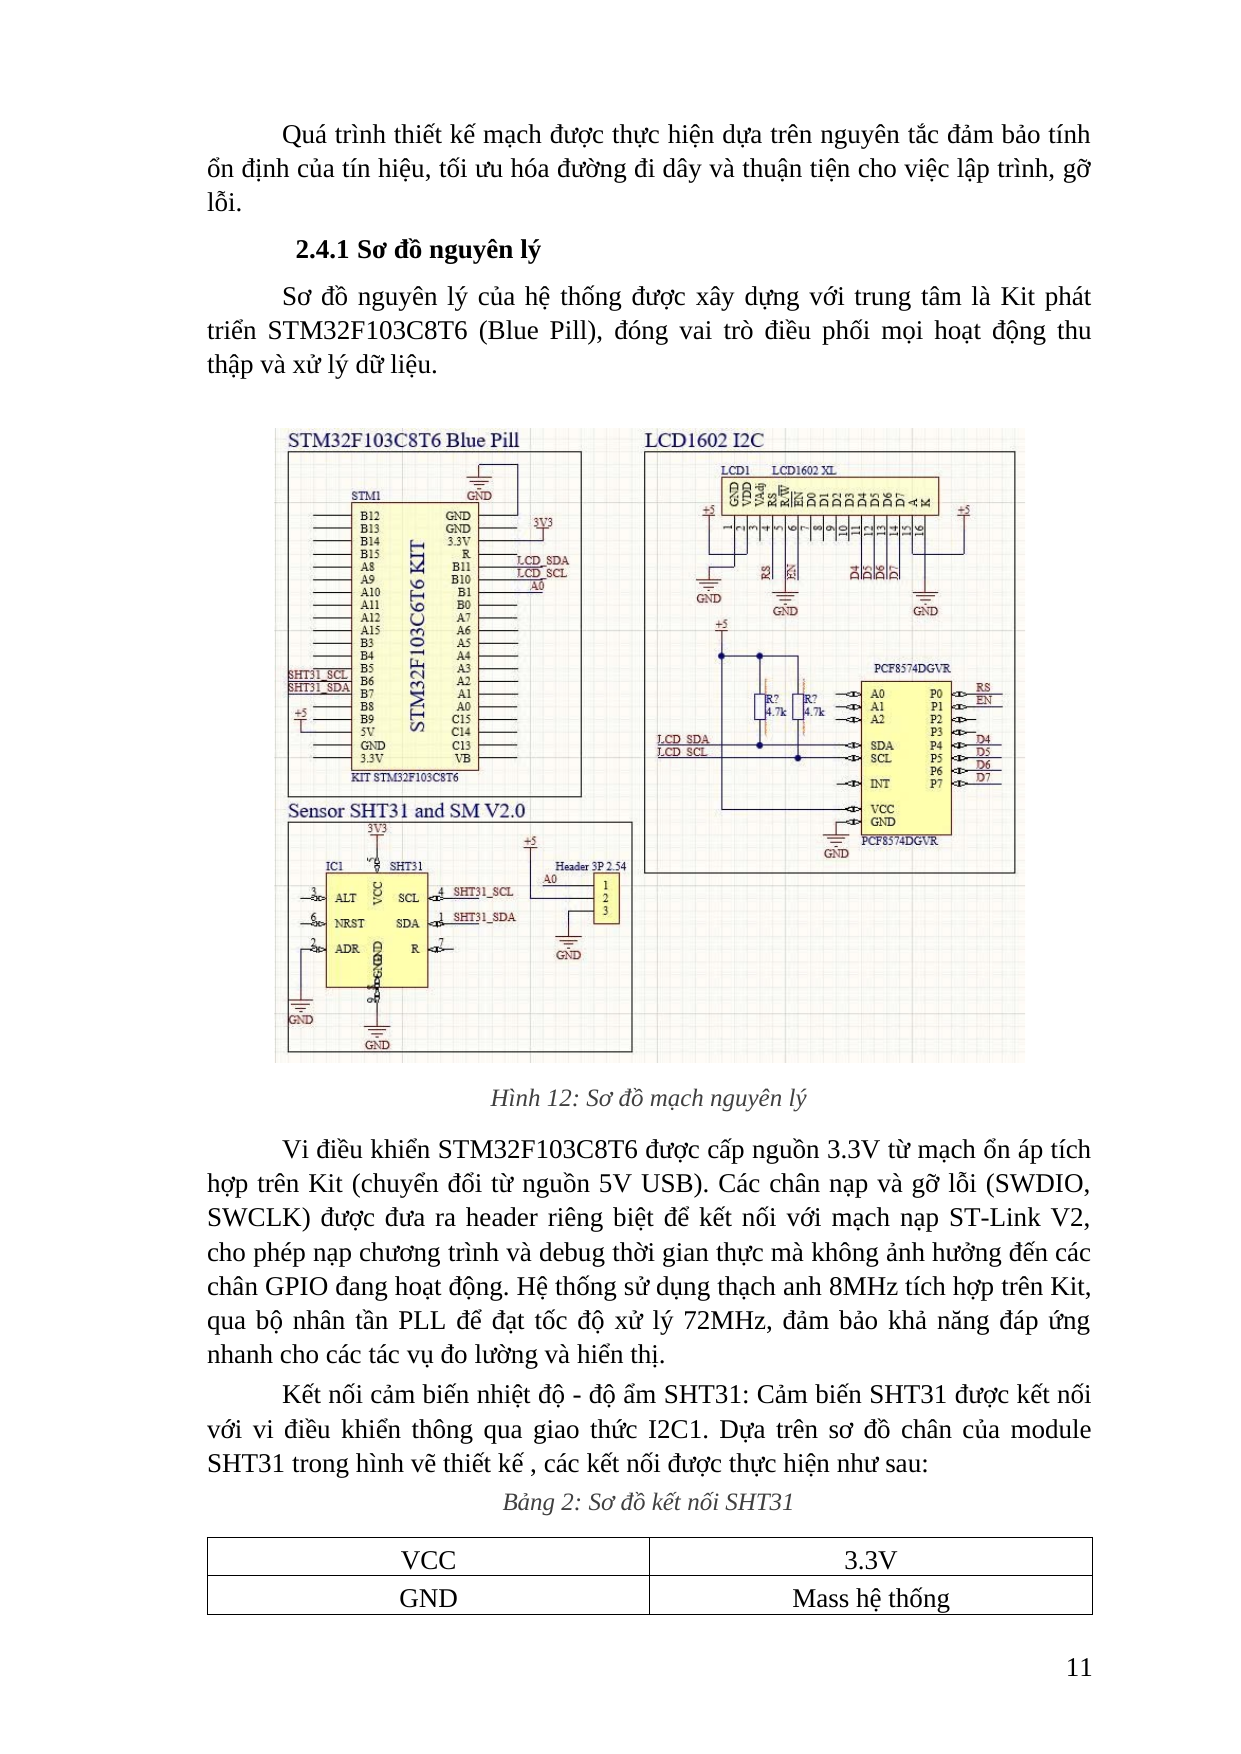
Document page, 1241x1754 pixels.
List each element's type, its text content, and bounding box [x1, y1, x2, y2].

subtitle Sơ đồ nguyên lý [207, 233, 1092, 264]
picture [274, 428, 1026, 1063]
table_header 3.3V [650, 1538, 1092, 1575]
text Kết nối cảm biến nhiệt độ - độ ẩm SHT31: Cảm biến SHT31 được kết nối với vi điều khiển thông qua giao thức I2C1. Dựa trên sơ đồ chân của module SHT31 trong hình vẽ thiết kế , các kết nối được thực hiện như sau: [207, 1378, 1092, 1478]
text Bảng 2: Sơ đồ kết nối SHT31 [207, 1487, 1092, 1516]
table_cell Mass hệ thống [650, 1576, 1092, 1614]
text Quá trình thiết kế mạch được thực hiện dựa trên nguyên tắc đảm bảo tính ổn định của tín hiệu, tối ưu hóa đường đi dây và thuận tiện cho việc lập trình, gỡ lỗi. [207, 118, 1092, 218]
table_header VCC [208, 1538, 649, 1575]
text Vi điều khiển STM32F103C8T6 được cấp nguồn 3.3V từ mạch ổn áp tích hợp trên Kit (chuyển đổi từ nguồn 5V USB). Các chân nạp và gỡ lỗi (SWDIO, SWCLK) được đưa ra header riêng biệt để kết nối với mạch nạp ST-Link V2, cho phép nạp chương trình và debug thời gian thực mà không ảnh hưởng đến các chân GPIO đang hoạt động. Hệ thống sử dụng thạch anh 8MHz tích hợp trên Kit, qua bộ nhân tần PLL để đạt tốc độ xử lý 72MHz, đảm bảo khả năng đáp ứng nhanh cho các tác vụ đo lường và hiển thị. [207, 1133, 1092, 1369]
text Sơ đồ nguyên lý của hệ thống được xây dựng với trung tâm là Kit phát triển STM32F103C8T6 (Blue Pill), đóng vai trò điều phối mọi hoạt động thu thập và xử lý dữ liệu. [207, 280, 1092, 379]
table_cell GND [208, 1576, 649, 1614]
